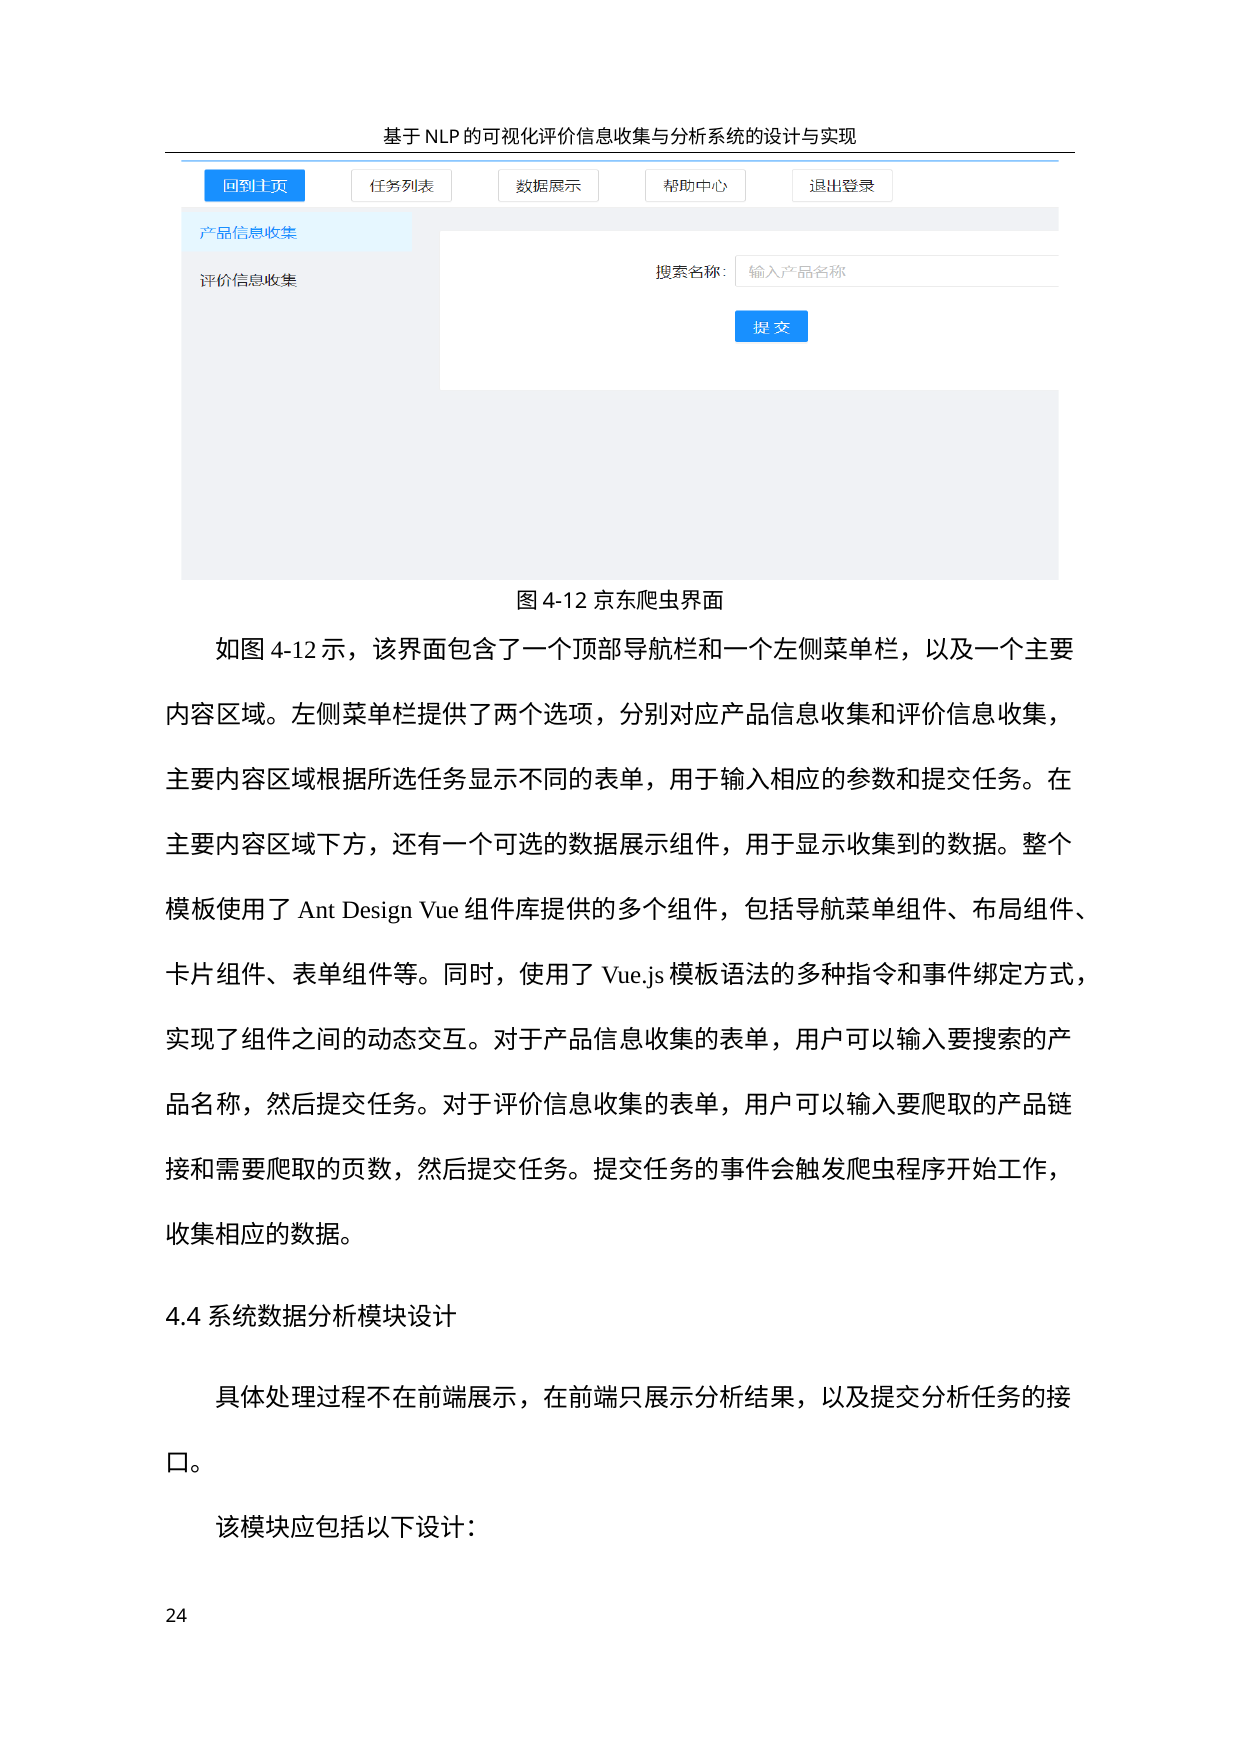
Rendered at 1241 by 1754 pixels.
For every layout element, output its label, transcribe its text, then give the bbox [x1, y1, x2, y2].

subtitle 4.4 系统数据分析模块设计 [165, 1282, 1075, 1347]
picture [181, 160, 1059, 580]
text 图4-12 京东爬虫界面 [165, 583, 1075, 615]
text 具体处理过程不在前端展示，在前端只展示分析结果，以及提交分析任务的接口。 [165, 1363, 1075, 1493]
text 该模块应包括以下设计： [165, 1493, 1075, 1558]
text 如图4-12示，该界面包含了一个顶部导航栏和一个左侧菜单栏，以及一个主要内容区域。左侧菜单栏提供了两个选项，分别对应产品信息收集和评价信息收集，主要内容区域根据所选任务显示不同的表单，用于输入相应的参数和提交任务。在主要内容区域下方，还有一个可选的数据展示组件，用于显示收集到的数据。整个模板使用了Ant Design Vue组件库提供的多个组件，包括导航菜单组件、布局组件、卡片组件、表单组件等。同时，使用了Vue.js模板语法的多种指令和事件绑定方式，实现了组件之间的动态交互。对于产品信息收集的表单，用户可以输入要搜索的产品名称，然后提交任务。对于评价信息收集的表单，用户可以输入要爬取的产品链接和需要爬取的页数，然后提交任务。提交任务的事件会触发爬虫程序开始工作，收集相应的数据。 [165, 615, 1075, 1265]
